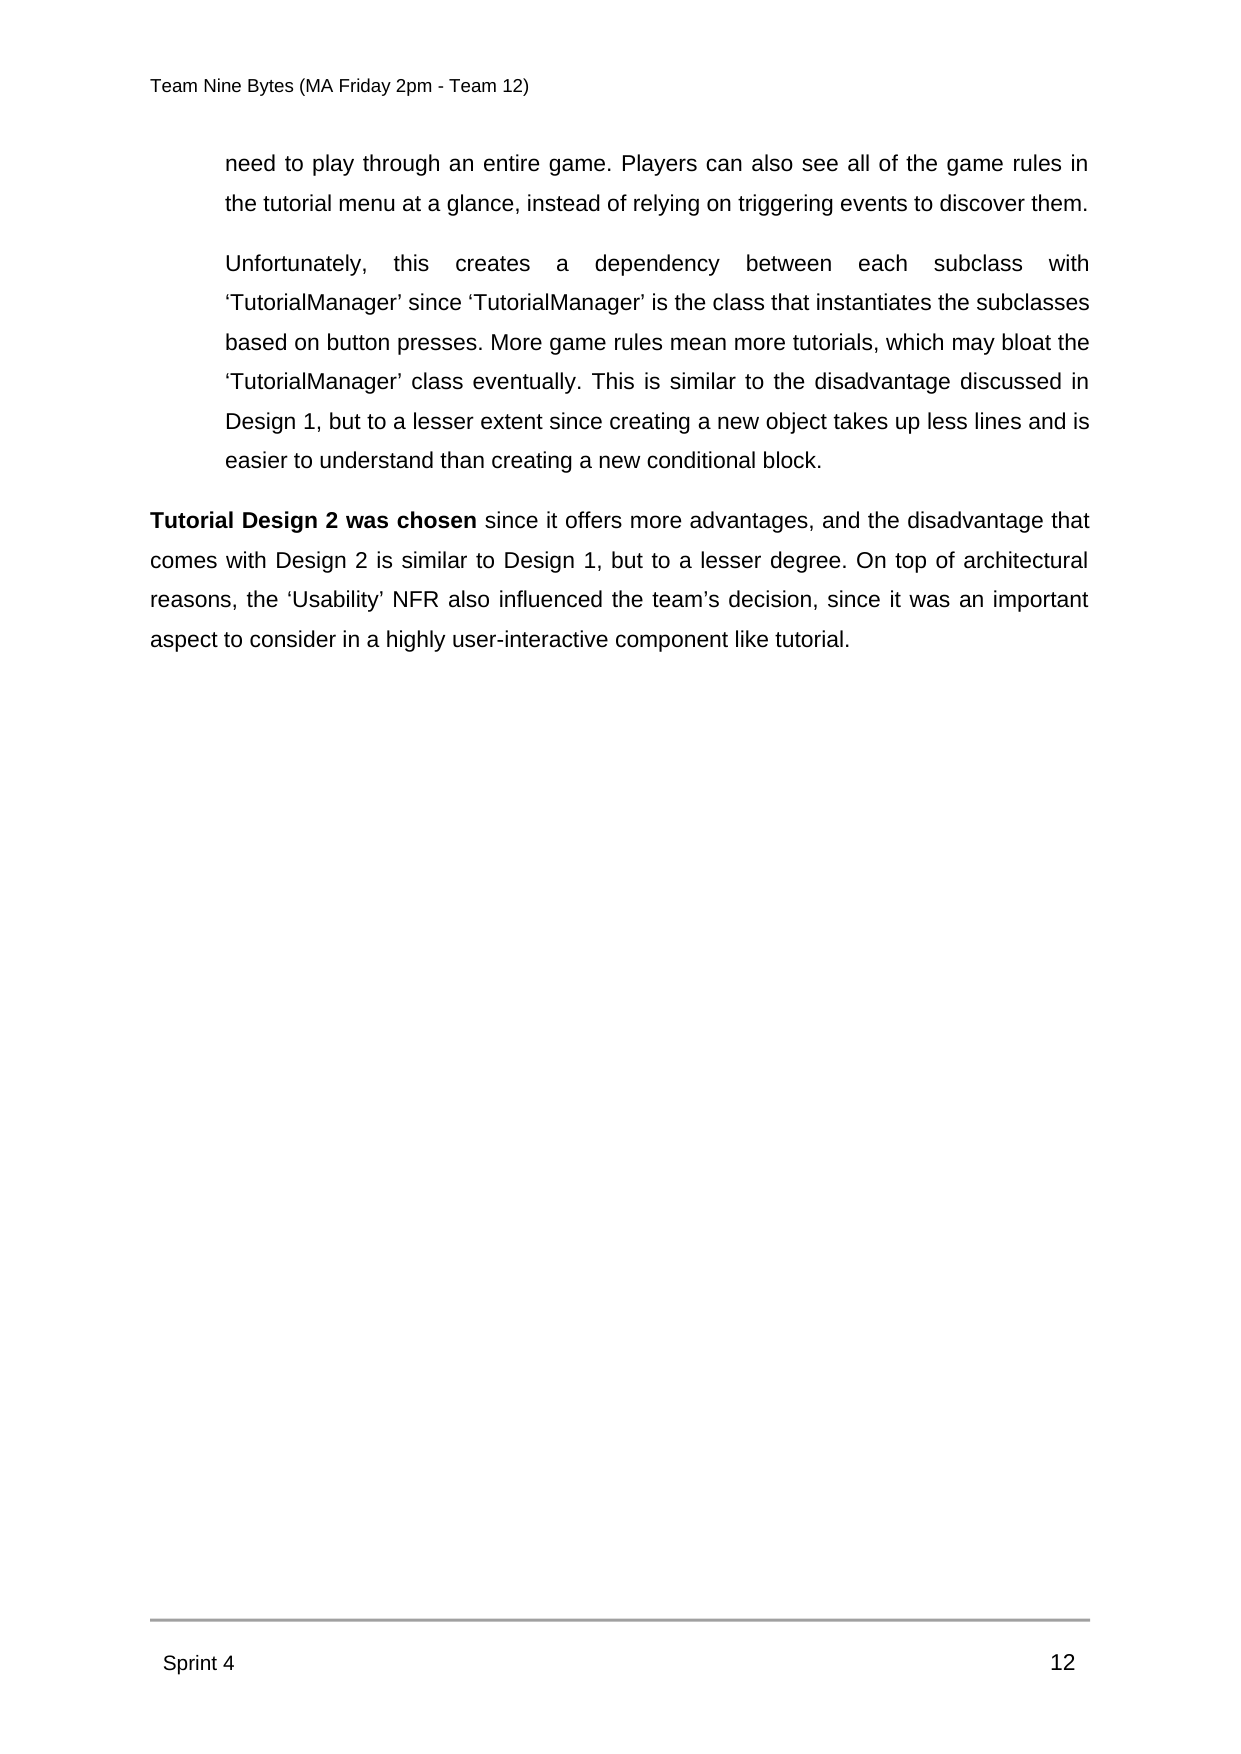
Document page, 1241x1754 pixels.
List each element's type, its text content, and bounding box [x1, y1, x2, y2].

text Unfortunately, this creates a dependency between each subclass with ‘TutorialManager’ since ‘TutorialManager’ is the class that instantiates the subclasses based on button presses. More game rules mean more tutorials, which may bloat the ‘TutorialManager’ class eventually. This is similar to the disadvantage discussed in Design 1, but to a lesser extent since creating a new object takes up less lines and is easier to understand than creating a new conditional block. [225, 250, 1090, 473]
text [225, 150, 1090, 216]
text Tutorial Design 2 was chosen since it offers more advantages, and the disadvantage that comes with Design 2 is similar to Design 1, but to a lesser degree. On top of architectural reasons, the ‘Usability’ NFR also influenced the team’s decision, since it was an important aspect to consider in a highly user-interactive component like tutorial. [150, 507, 1090, 652]
